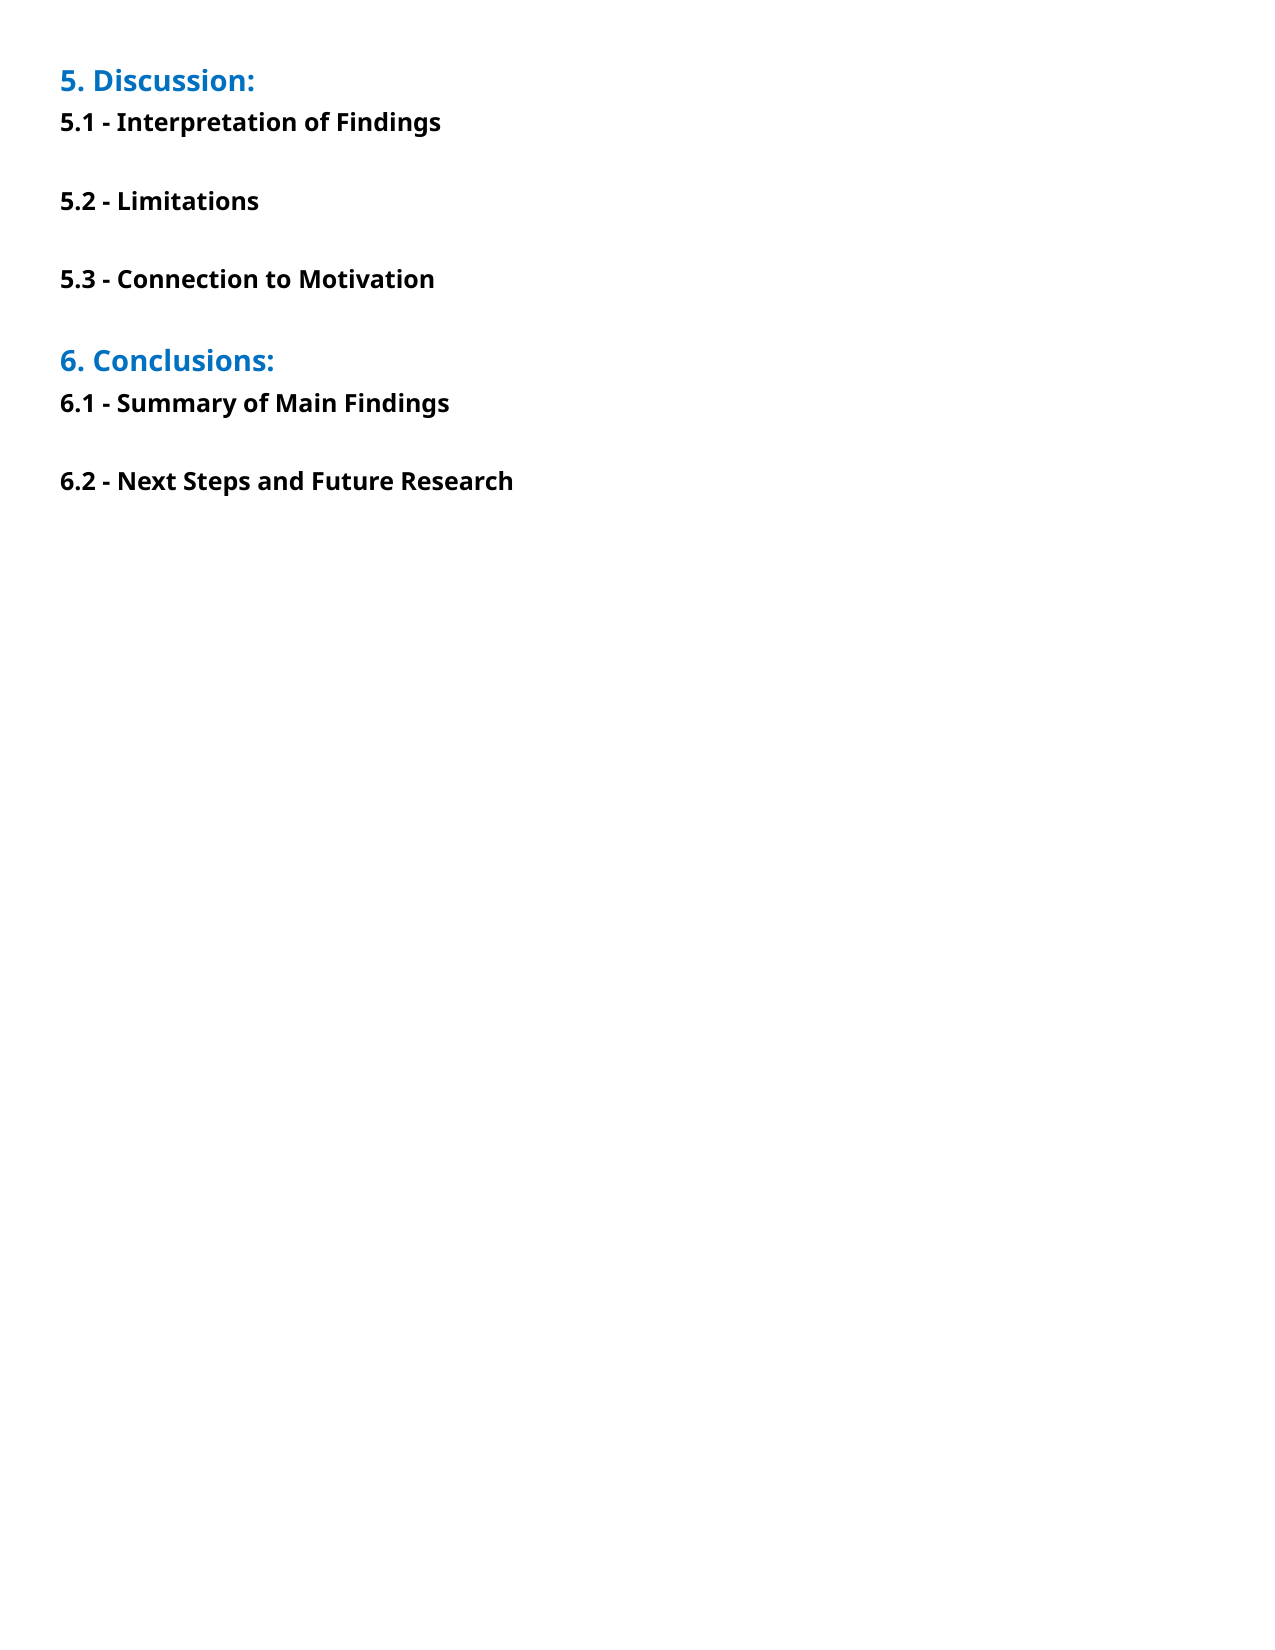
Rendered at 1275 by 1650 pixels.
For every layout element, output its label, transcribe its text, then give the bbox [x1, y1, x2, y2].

text 5. Discussion: 5.1 - Interpretation of Findings 5.2 - Limitations 5.3 - Connection to Motivation 6. Conclusions: 6.1 - Summary of Main Findings 6.2 - Next Steps and Future Research [60, 60, 1215, 498]
